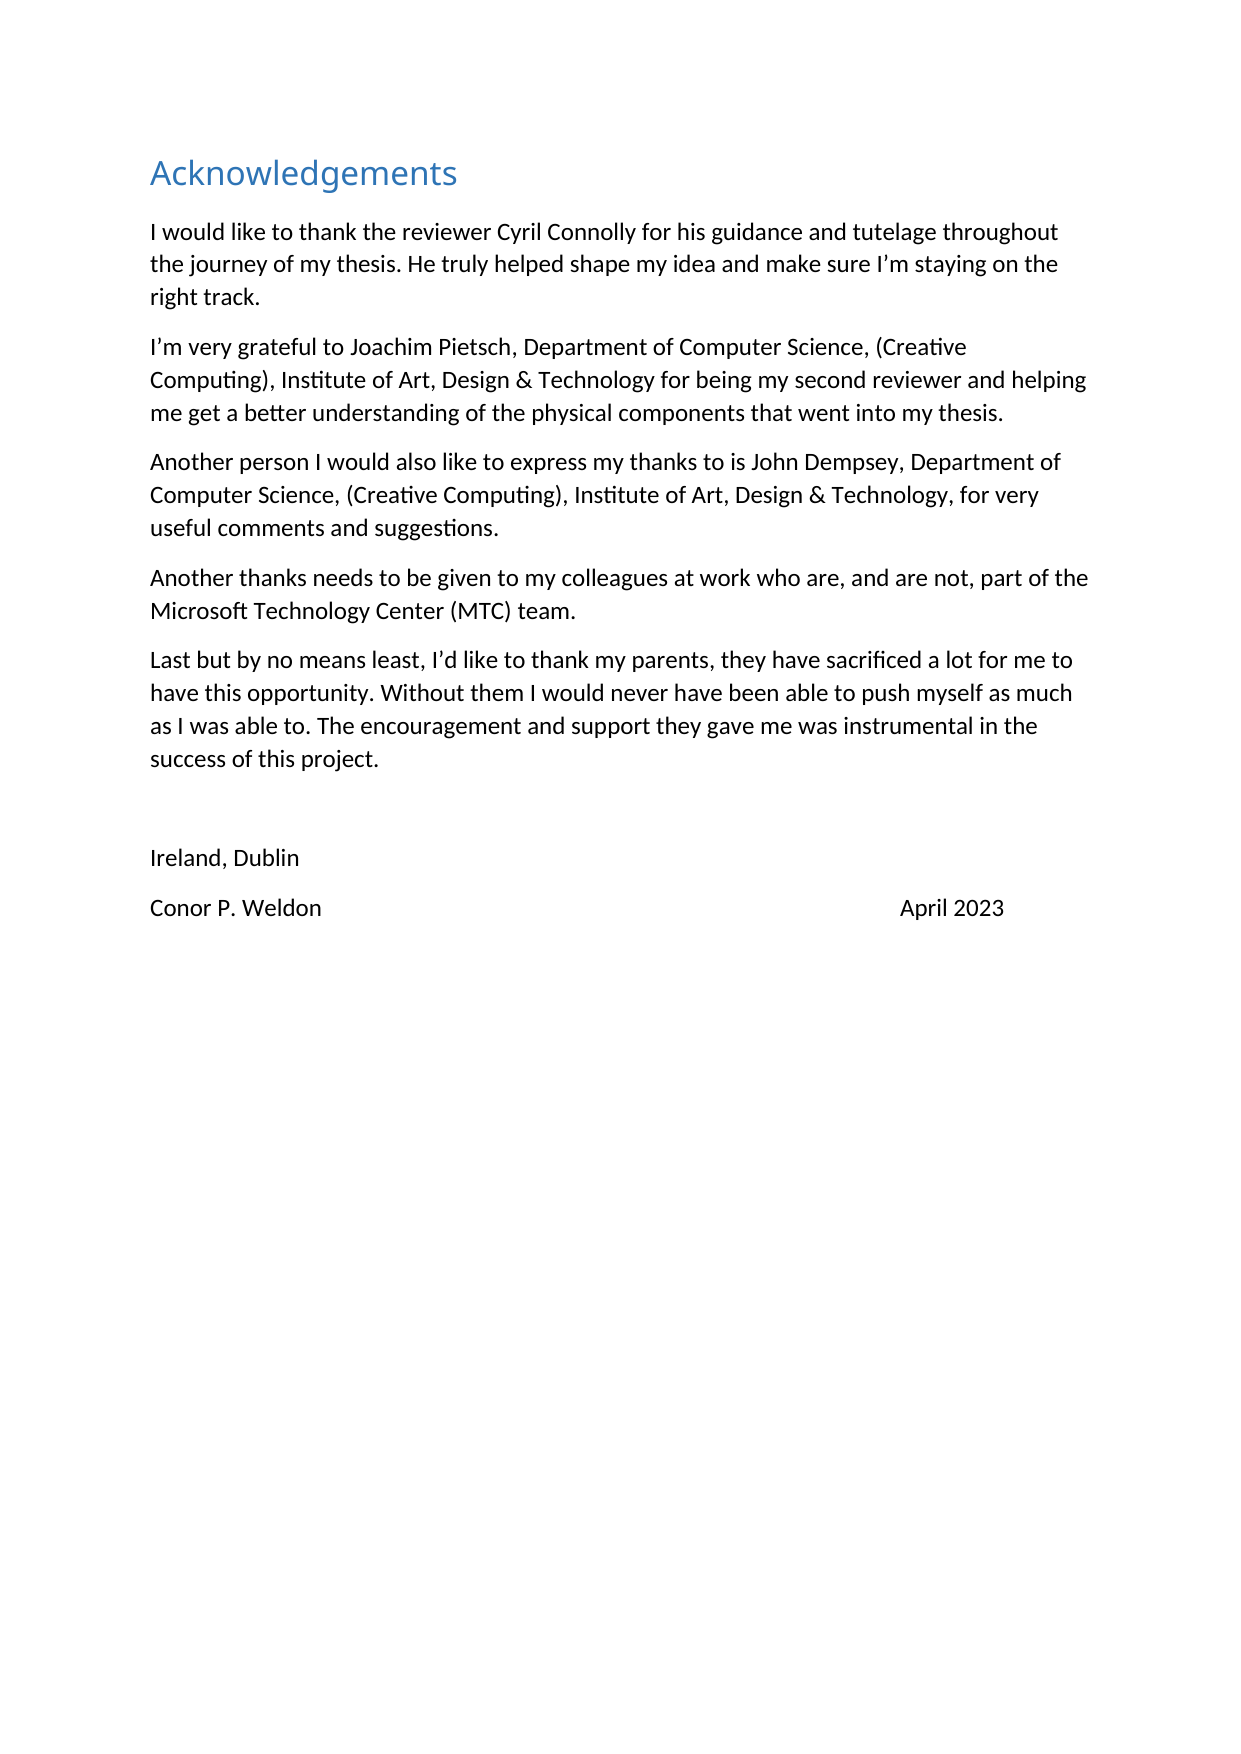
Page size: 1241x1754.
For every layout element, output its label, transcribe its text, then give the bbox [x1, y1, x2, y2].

text Acknowledgements [150, 150, 1090, 195]
text Last but by no means least, I’d like to thank my parents, they have sacrificed a lot for me to have this opportunity. Without them I would never have been able to push myself as much as I was able to. The encouragement and support they gave me was instrumental in the success of this project. [150, 644, 1090, 774]
text Conor P. Weldon April 2023 [150, 892, 1090, 922]
text I’m very grateful to Joachim Pietsch, Department of Computer Science, (Creative Computing), Institute of Art, Design & Technology for being my second reviewer and helping me get a better understanding of the physical components that went into my thesis. [150, 331, 1090, 427]
text Another thanks needs to be given to my colleagues at work who are, and are not, part of the Microsoft Technology Center (MTC) team. [150, 562, 1090, 625]
text Another person I would also like to express my thanks to is John Dempsey, Department of Computer Science, (Creative Computing), Institute of Art, Design & Technology, for very useful comments and suggestions. [150, 446, 1090, 543]
text I would like to thank the reviewer Cyril Connolly for his guidance and tutelage throughout the journey of my thesis. He truly helped shape my idea and make sure I’m staying on the right track. [150, 216, 1090, 312]
text Ireland, Dublin [150, 842, 1090, 873]
